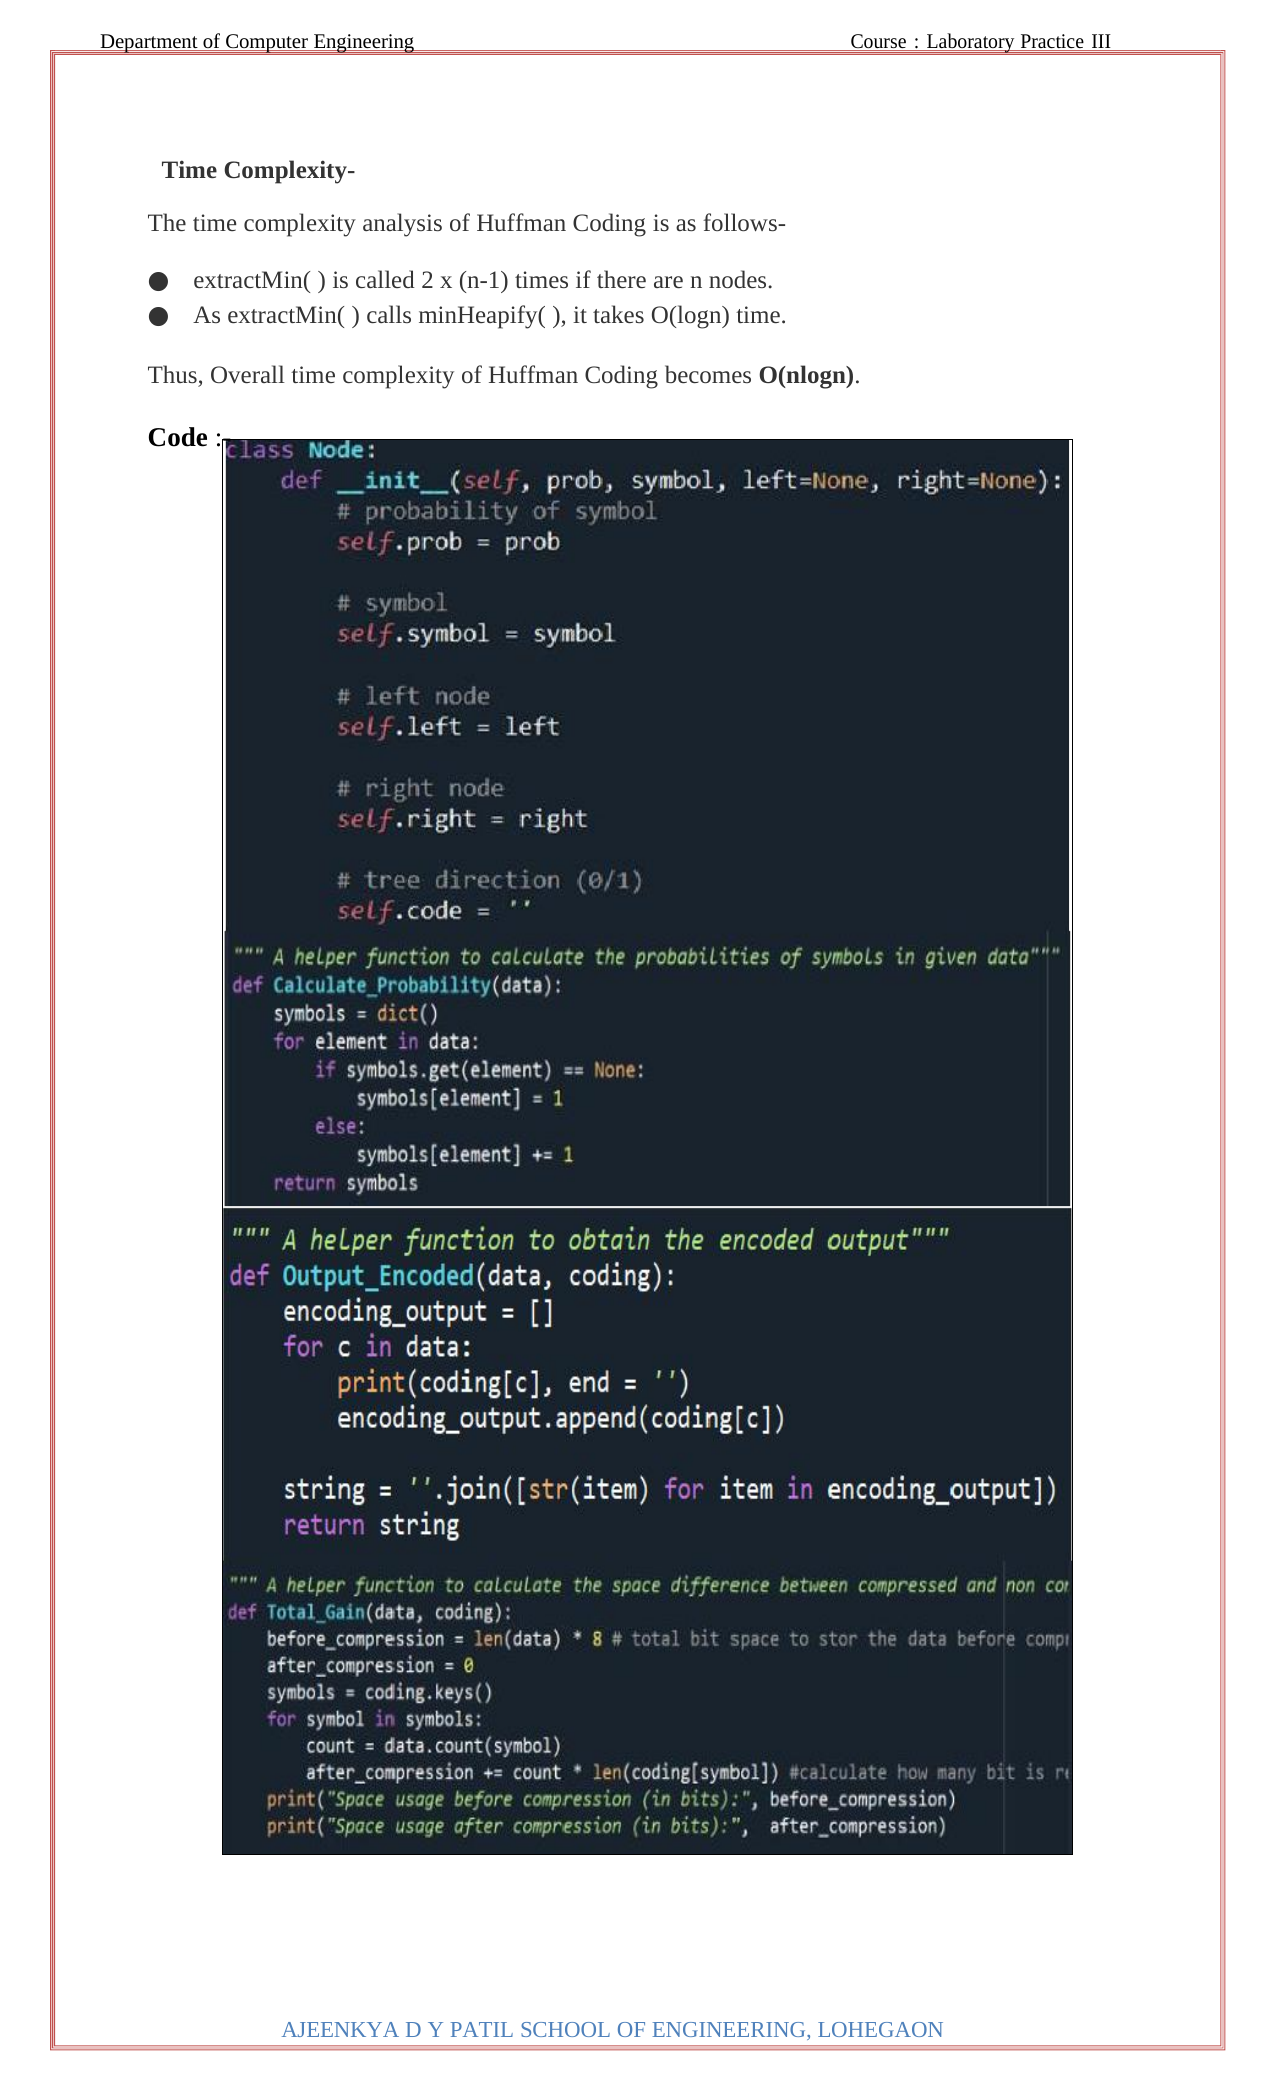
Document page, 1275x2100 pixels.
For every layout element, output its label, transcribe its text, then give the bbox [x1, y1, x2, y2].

picture [223, 452, 1072, 1854]
list As extractMin( ) calls minHeapify( ), it takes O(logn) time. [147, 296, 1244, 331]
text The time complexity analysis of Huffman Coding is as follows- [147, 208, 1244, 237]
text Code :- [147, 421, 1244, 452]
text AJEENKYA D Y PATIL SCHOOL OF ENGINEERING, LOHEGAON [281, 2017, 1244, 2043]
list extractMin( ) is called 2 x (n-1) times if there are n nodes. [147, 262, 1244, 296]
text Time Complexity- [161, 155, 1244, 184]
text Thus, Overall time complexity of Huffman Coding becomes O(nlogn). [147, 360, 1244, 389]
